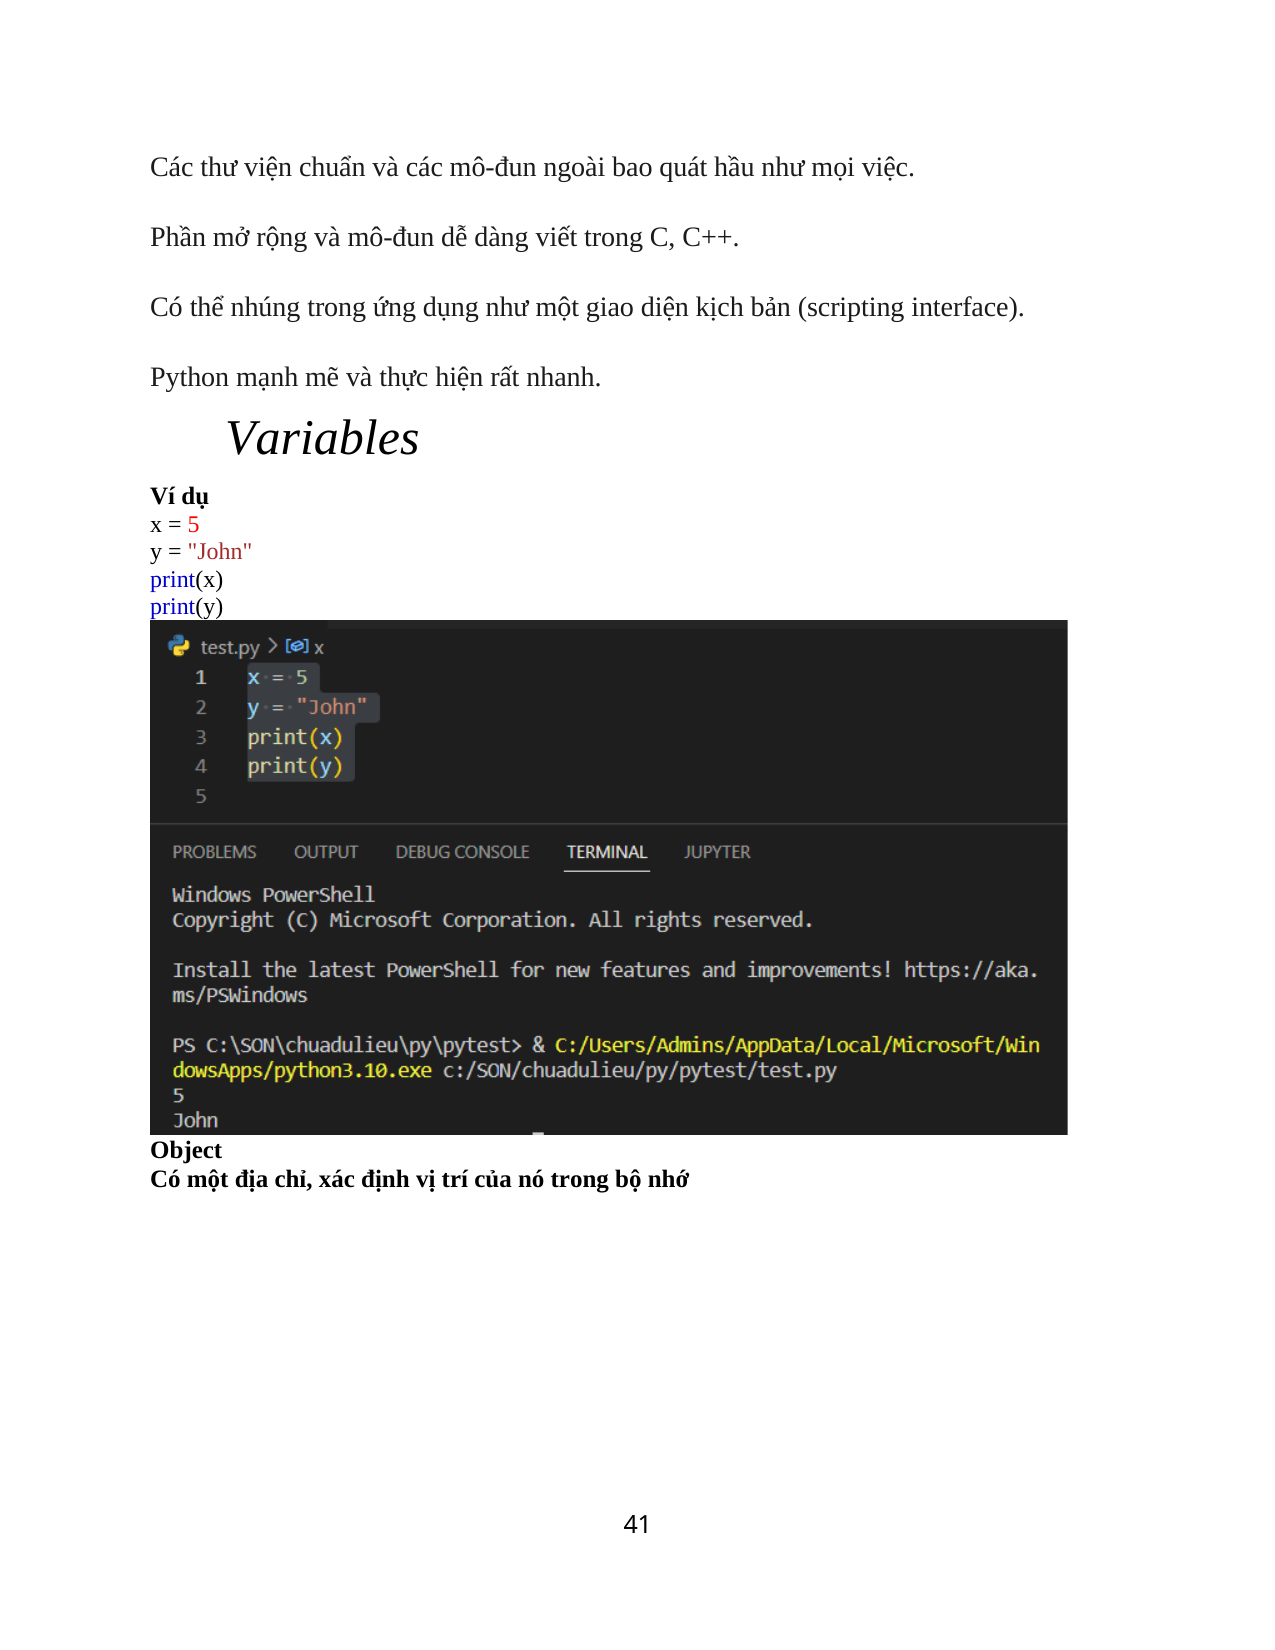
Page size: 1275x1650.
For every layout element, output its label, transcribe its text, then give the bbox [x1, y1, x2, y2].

text Phần mở rộng và mô-đun dễ dàng viết trong C, C++. [150, 220, 1125, 252]
text Các thư viện chuẩn và các mô-đun ngoài bao quát hầu như mọi việc. [150, 150, 1125, 182]
subtitle Variables [150, 408, 1125, 465]
text Có thể nhúng trong ứng dụng như một giao diện kịch bản (scripting interface). [150, 290, 1125, 322]
text Có một địa chỉ, xác định vị trí của nó trong bộ nhớ [150, 1164, 1125, 1192]
text Python mạnh mẽ và thực hiện rất nhanh. [150, 360, 1125, 392]
text Object [150, 1135, 1125, 1164]
picture [150, 620, 1068, 1135]
text x = 5 y = "John" print(x) print(y) [150, 509, 1125, 620]
text Ví dụ [150, 481, 1125, 509]
